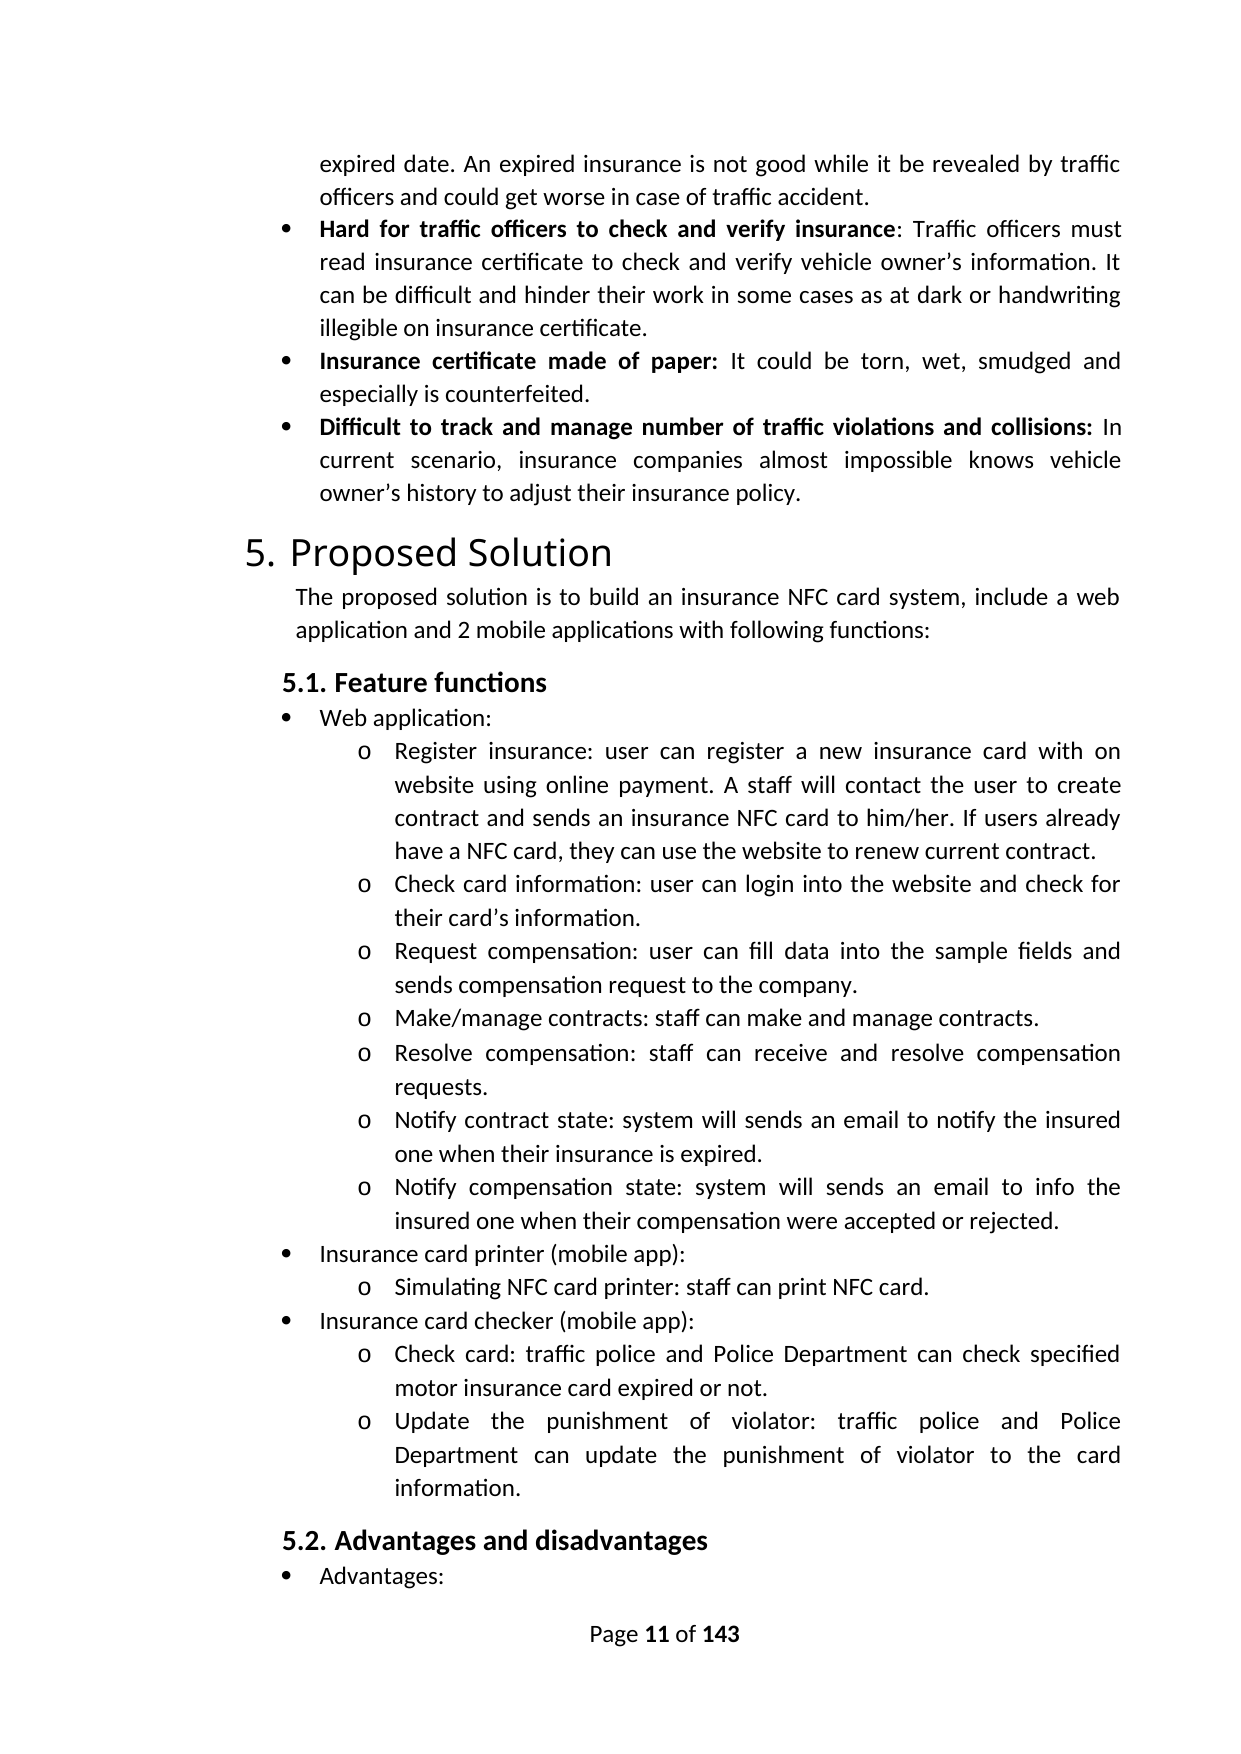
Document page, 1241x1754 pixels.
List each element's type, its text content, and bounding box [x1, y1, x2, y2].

list Insurance card printer (mobile app): [282, 1238, 1122, 1268]
text The proposed solution is to build an insurance NFC card system, include a web application and 2 mobile applications with following functions: [295, 582, 1122, 645]
list Make/manage contracts: staff can make and manage contracts. [357, 1002, 1122, 1034]
list Notify contract state: system will sends an email to notify the insured one when their insurance is expired. [357, 1104, 1122, 1168]
list Hard for traffic officers to check and verify insurance: Traffic officers must read insurance certificate to check and verify vehicle owner’s information. It can be difficult and hinder their work in some cases as at dark or handwriting illegible on insurance certificate. [282, 213, 1122, 343]
subtitle Proposed Solution [244, 526, 1122, 577]
list Check card information: user can login into the website and check for their card’s information. [357, 868, 1122, 933]
list Resolve compensation: staff can receive and resolve compensation requests. [357, 1037, 1122, 1101]
list Notify compensation state: system will sends an email to info the insured one when their compensation were accepted or rejected. [357, 1171, 1122, 1236]
list Simulating NFC card printer: staff can print NFC card. [357, 1271, 1122, 1303]
list Advantages: [282, 1560, 1122, 1591]
list Update the punishment of violator: traffic police and Police Department can update the punishment of violator to the card information. [357, 1405, 1122, 1503]
list Insurance certificate made of paper: It could be torn, wet, smudged and especially is counterfeited. [282, 345, 1122, 409]
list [282, 148, 1122, 211]
list Check card: traffic police and Police Department can check specified motor insurance card expired or not. [357, 1338, 1122, 1403]
list Difficult to track and manage number of traffic violations and collisions: In current scenario, insurance companies almost impossible knows vehicle owner’s history to adjust their insurance policy. [282, 411, 1122, 507]
list Web application: [282, 702, 1122, 733]
list Insurance card checker (mobile app): [282, 1305, 1122, 1336]
subtitle Feature functions [282, 664, 1122, 700]
list Request compensation: user can fill data into the sample fields and sends compensation request to the company. [357, 935, 1122, 1000]
subtitle Advantages and disadvantages [282, 1522, 1122, 1557]
list Register insurance: user can register a new insurance card with on website using online payment. A staff will contact the user to create contract and sends an insurance NFC card to him/her. If users already have a NFC card, they can use the website to renew current contract. [357, 735, 1122, 866]
